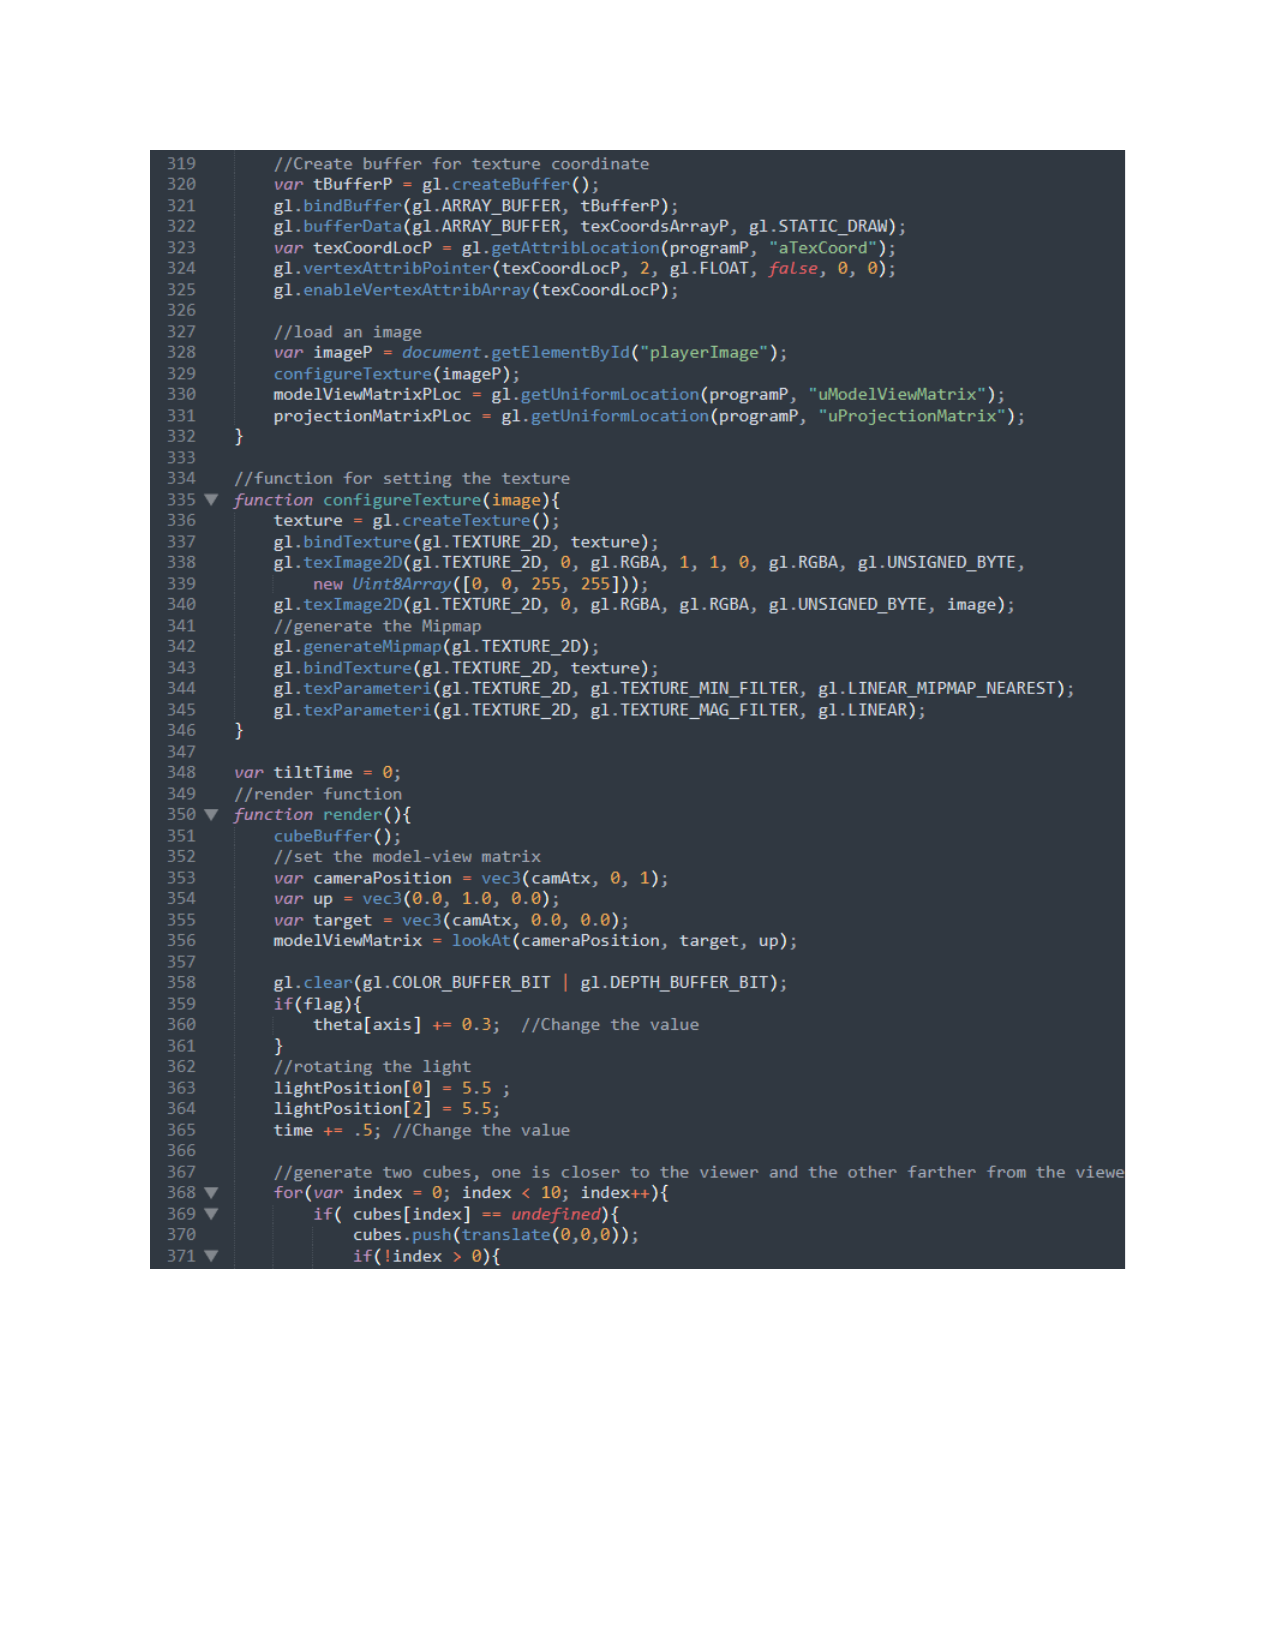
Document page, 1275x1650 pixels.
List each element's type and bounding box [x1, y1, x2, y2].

picture [150, 150, 1125, 1269]
